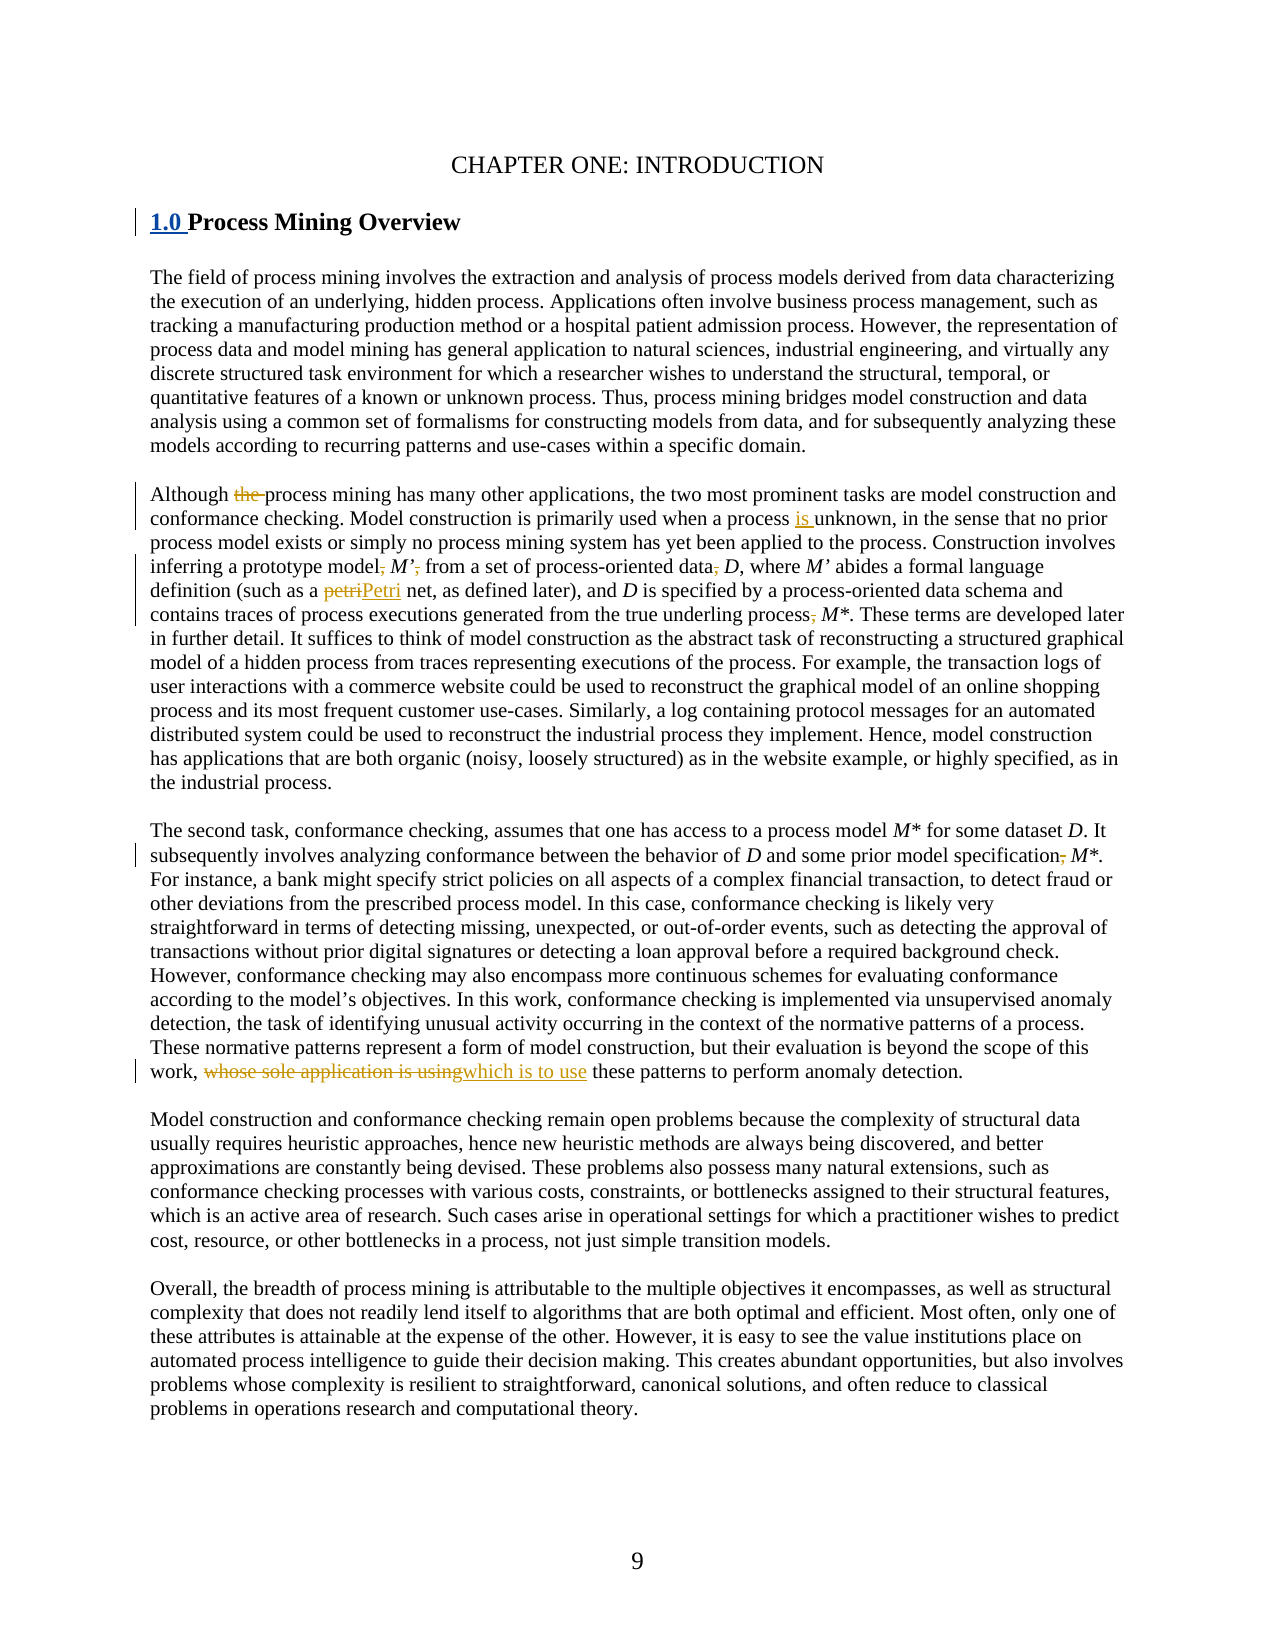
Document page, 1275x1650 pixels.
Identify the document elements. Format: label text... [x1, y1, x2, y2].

text Overall, the breadth of process mining is attributable to the multiple objectives it encompasses, as well as structural complexity that does not readily lend itself to algorithms that are both optimal and efficient. Most often, only one of these attributes is attainable at the expense of the other. However, it is easy to see the value institutions place on automated process intelligence to guide their decision making. This creates abundant opportunities, but also involves problems whose complexity is resilient to straightforward, canonical solutions, and often reduce to classical problems in operations research and computational theory. [150, 1276, 1125, 1420]
text The second task, conformance checking, assumes that one has access to a process model M* for some dataset D. It subsequently involves analyzing conformance between the behavior of D and some prior model specification M*. For instance, a bank might specify strict policies on all aspects of a complex financial transaction, to detect fraud or other deviations from the prescribed process model. In this case, conformance checking is likely very straightforward in terms of detecting missing, unexpected, or out-of-order events, such as detecting the approval of transactions without prior digital signatures or detecting a loan approval before a required background check. However, conformance checking may also encompass more continuous schemes for evaluating conformance according to the model’s objectives. In this work, conformance checking is implemented via unsupervised anomaly detection, the task of identifying unusual activity occurring in the context of the normative patterns of a process. These normative patterns represent a form of model construction, but their evaluation is beyond the scope of this work, these patterns to perform anomaly detection. [150, 818, 1125, 1083]
text Process Mining Overview [150, 207, 1125, 236]
text Model construction and conformance checking remain open problems because the complexity of structural data usually requires heuristic approaches, hence new heuristic methods are always being discovered, and better approximations are constantly being devised. These problems also possess many natural extensions, such as conformance checking processes with various costs, constraints, or bottlenecks assigned to their structural features, which is an active area of research. Such cases arise in operational settings for which a practitioner wishes to predict cost, resource, or other bottlenecks in a process, not just simple transition models. [150, 1107, 1125, 1252]
text The field of process mining involves the extraction and analysis of process models derived from data characterizing the execution of an underlying, hidden process. Applications often involve business process management, such as tracking a manufacturing production method or a hospital patient admission process. However, the representation of process data and model mining has general application to natural sciences, industrial engineering, and virtually any discrete structured task environment for which a researcher wishes to understand the structural, temporal, or quantitative features of a known or unknown process. Thus, process mining bridges model construction and data analysis using a common set of formalisms for constructing models from data, and for subsequently analyzing these models according to recurring patterns and use-cases within a specific domain. [150, 265, 1125, 457]
text Although process mining has many other applications, the two most prominent tasks are model construction and conformance checking. Model construction is primarily used when a process unknown, in the sense that no prior process model exists or simply no process mining system has yet been applied to the process. Construction involves inferring a prototype model M’ from a set of process-oriented data D, where M’ abides a formal language definition (such as a net, as defined later), and D is specified by a process-oriented data schema and contains traces of process executions generated from the true underling process M*. These terms are developed later in further detail. It suffices to think of model construction as the abstract task of reconstructing a structured graphical model of a hidden process from traces representing executions of the process. For example, the transaction logs of user interactions with a commerce website could be used to reconstruct the graphical model of an online shopping process and its most frequent customer use-cases. Similarly, a log containing protocol messages for an automated distributed system could be used to reconstruct the industrial process they implement. Hence, model construction has applications that are both organic (noisy, loosely structured) as in the website example, or highly specified, as in the industrial process. [150, 482, 1125, 794]
text CHAPTER ONE: INTRODUCTION [150, 150, 1125, 179]
